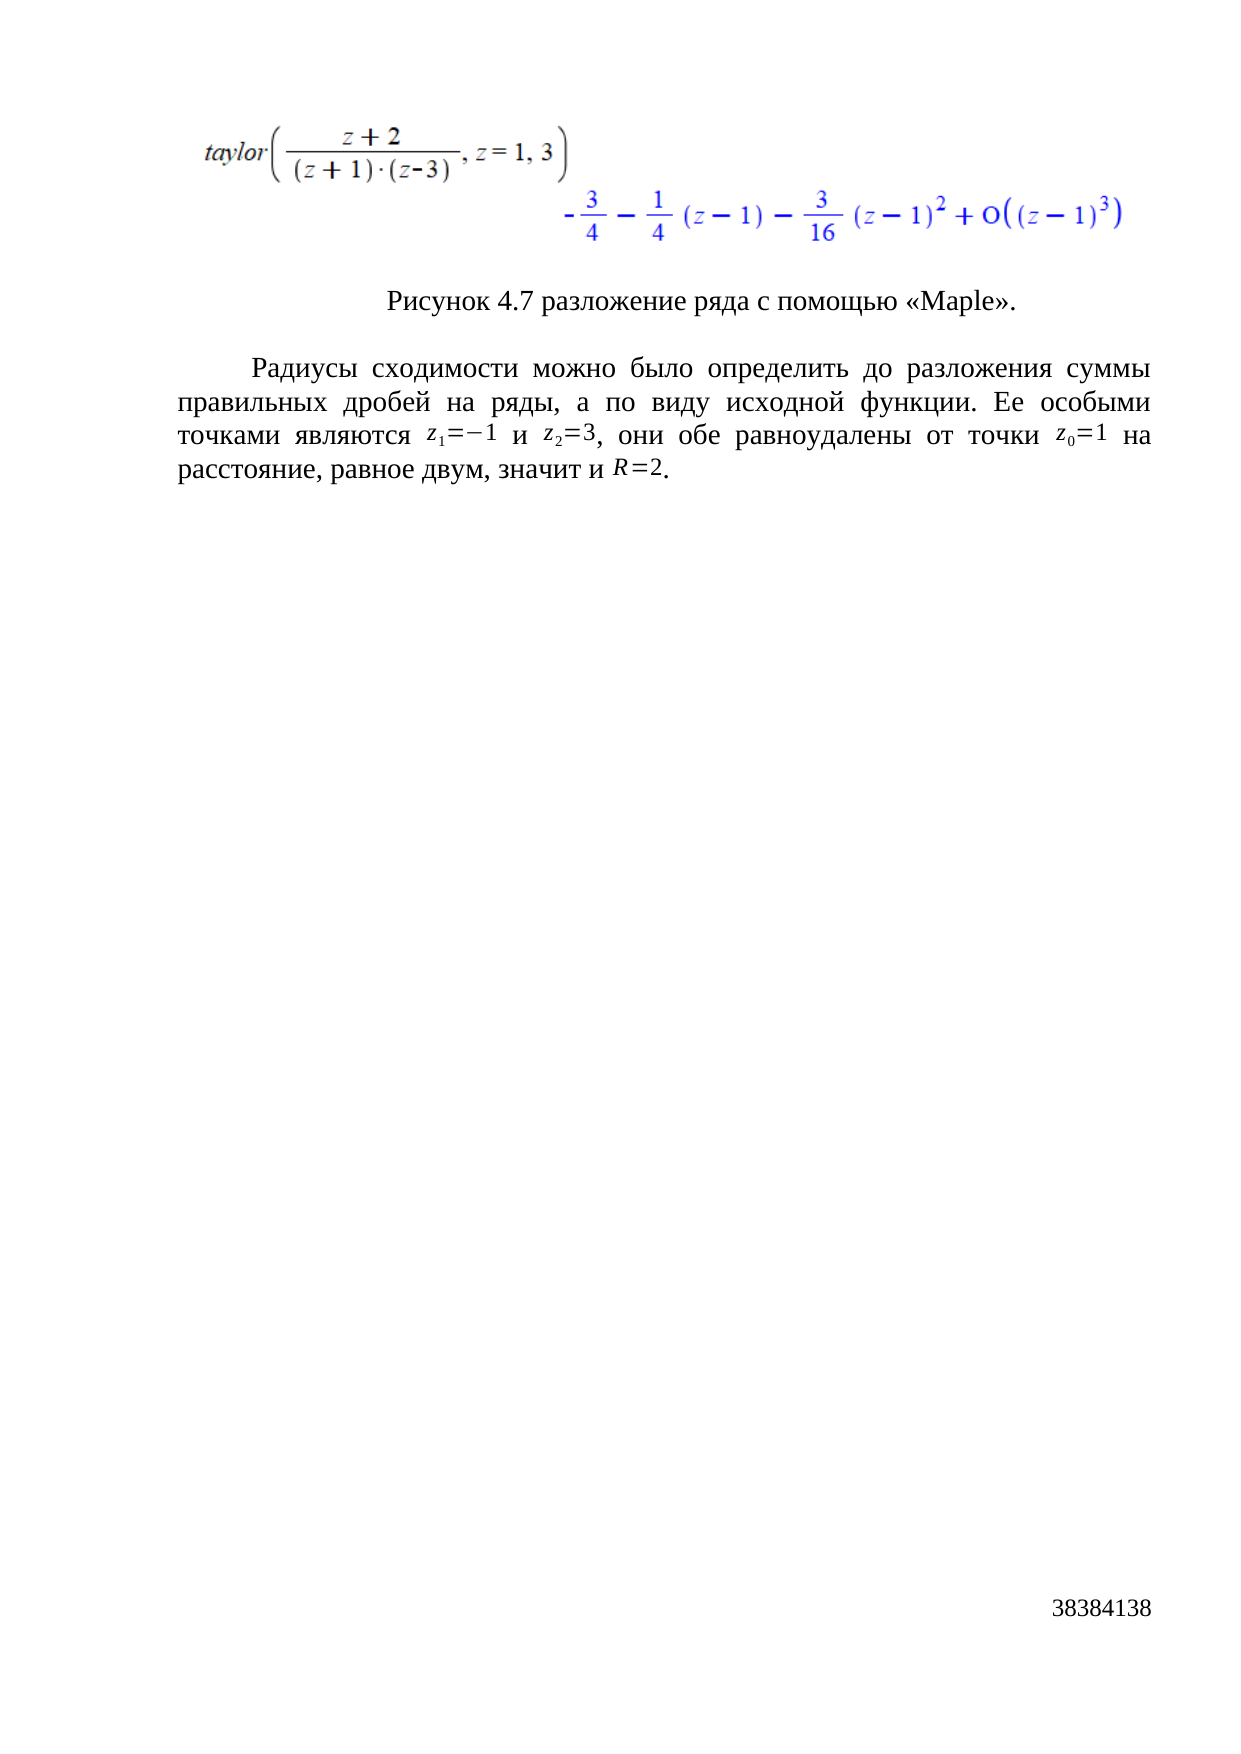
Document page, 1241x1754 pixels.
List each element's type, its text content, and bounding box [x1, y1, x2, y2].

text Рисунок 4.7 разложение ряда с помощью «Maple». [177, 283, 1152, 317]
text Радиусы сходимости можно было определить до разложения суммы правильных дробей на ряды, а по виду исходной функции. Ее особыми точками являются и , они обе равноудалены от точки на расстояние, равное двум, значит и . [177, 350, 1152, 484]
picture [201, 118, 1128, 250]
